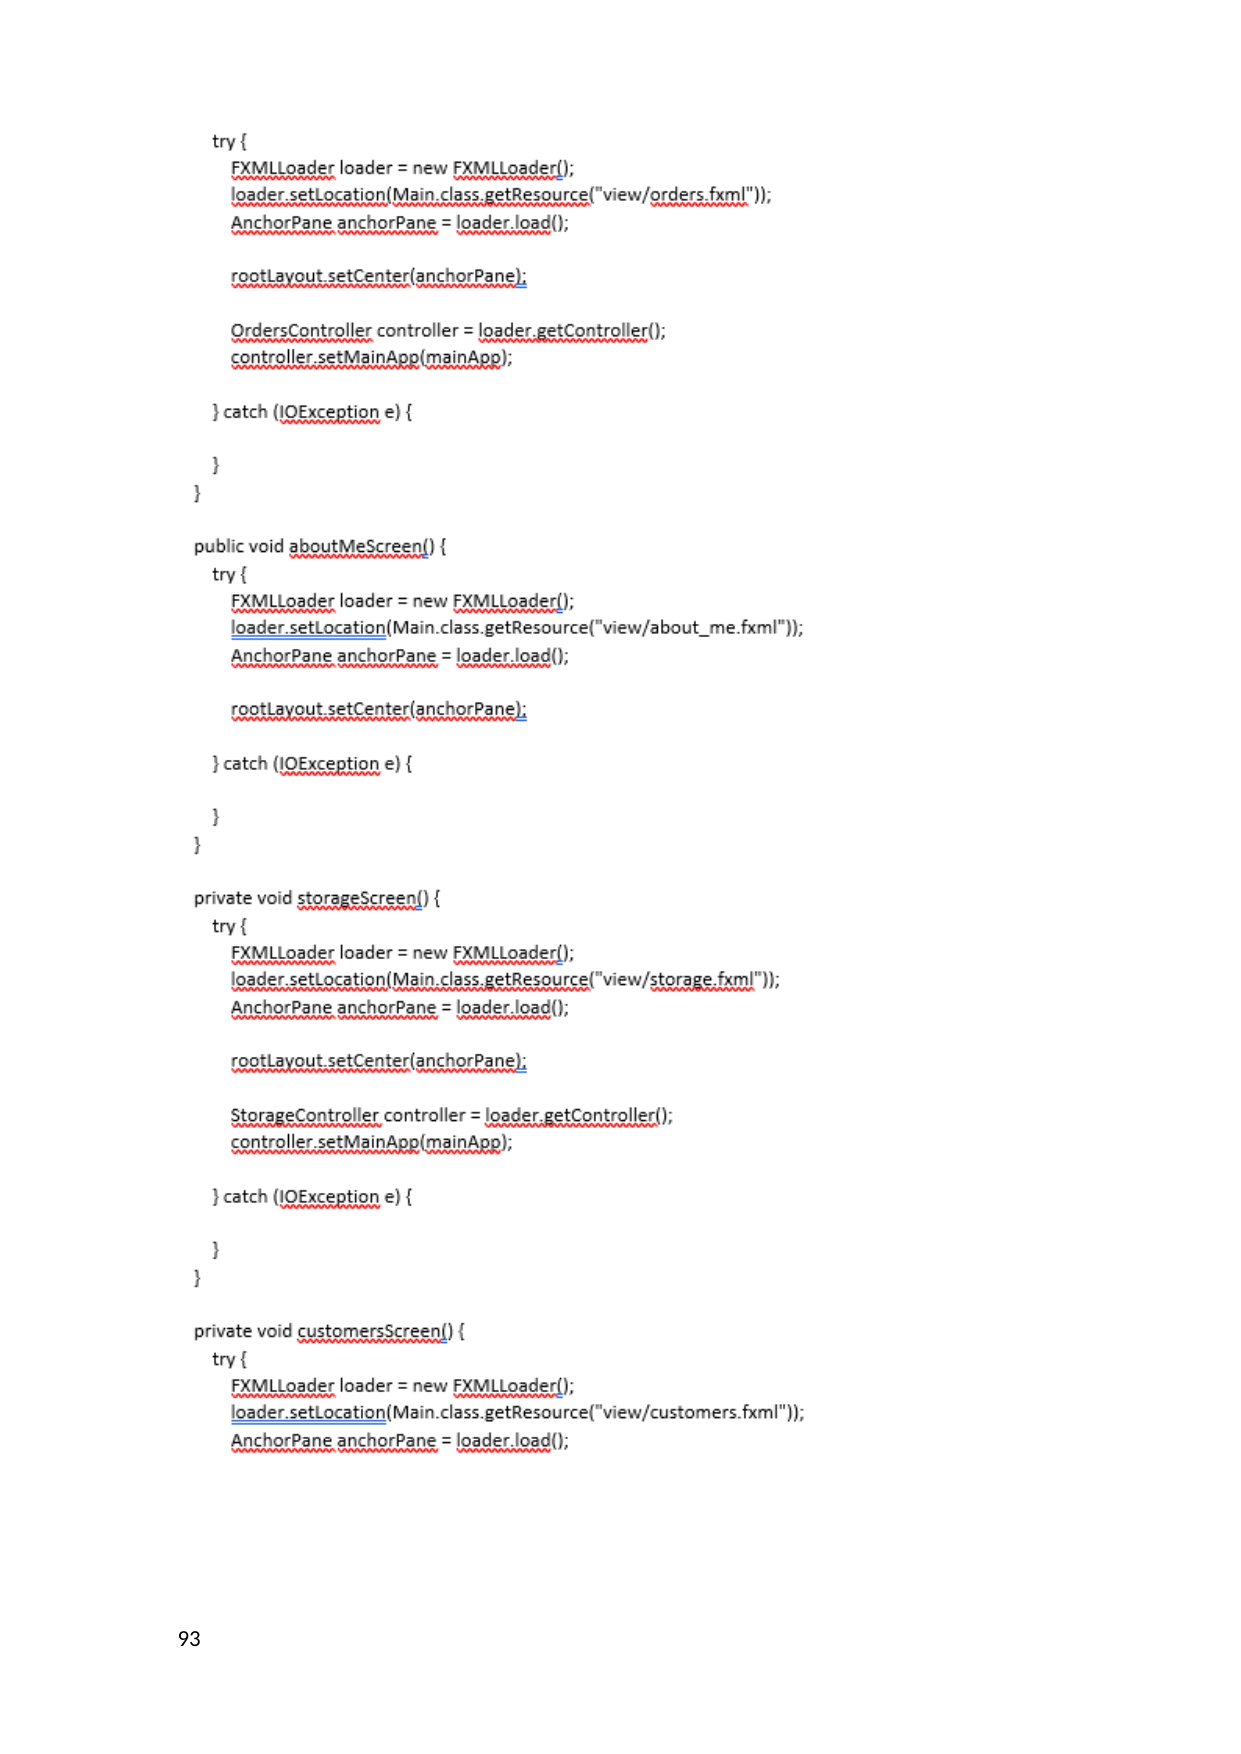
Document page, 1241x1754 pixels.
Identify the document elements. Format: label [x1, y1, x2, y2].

picture [177, 118, 857, 1464]
